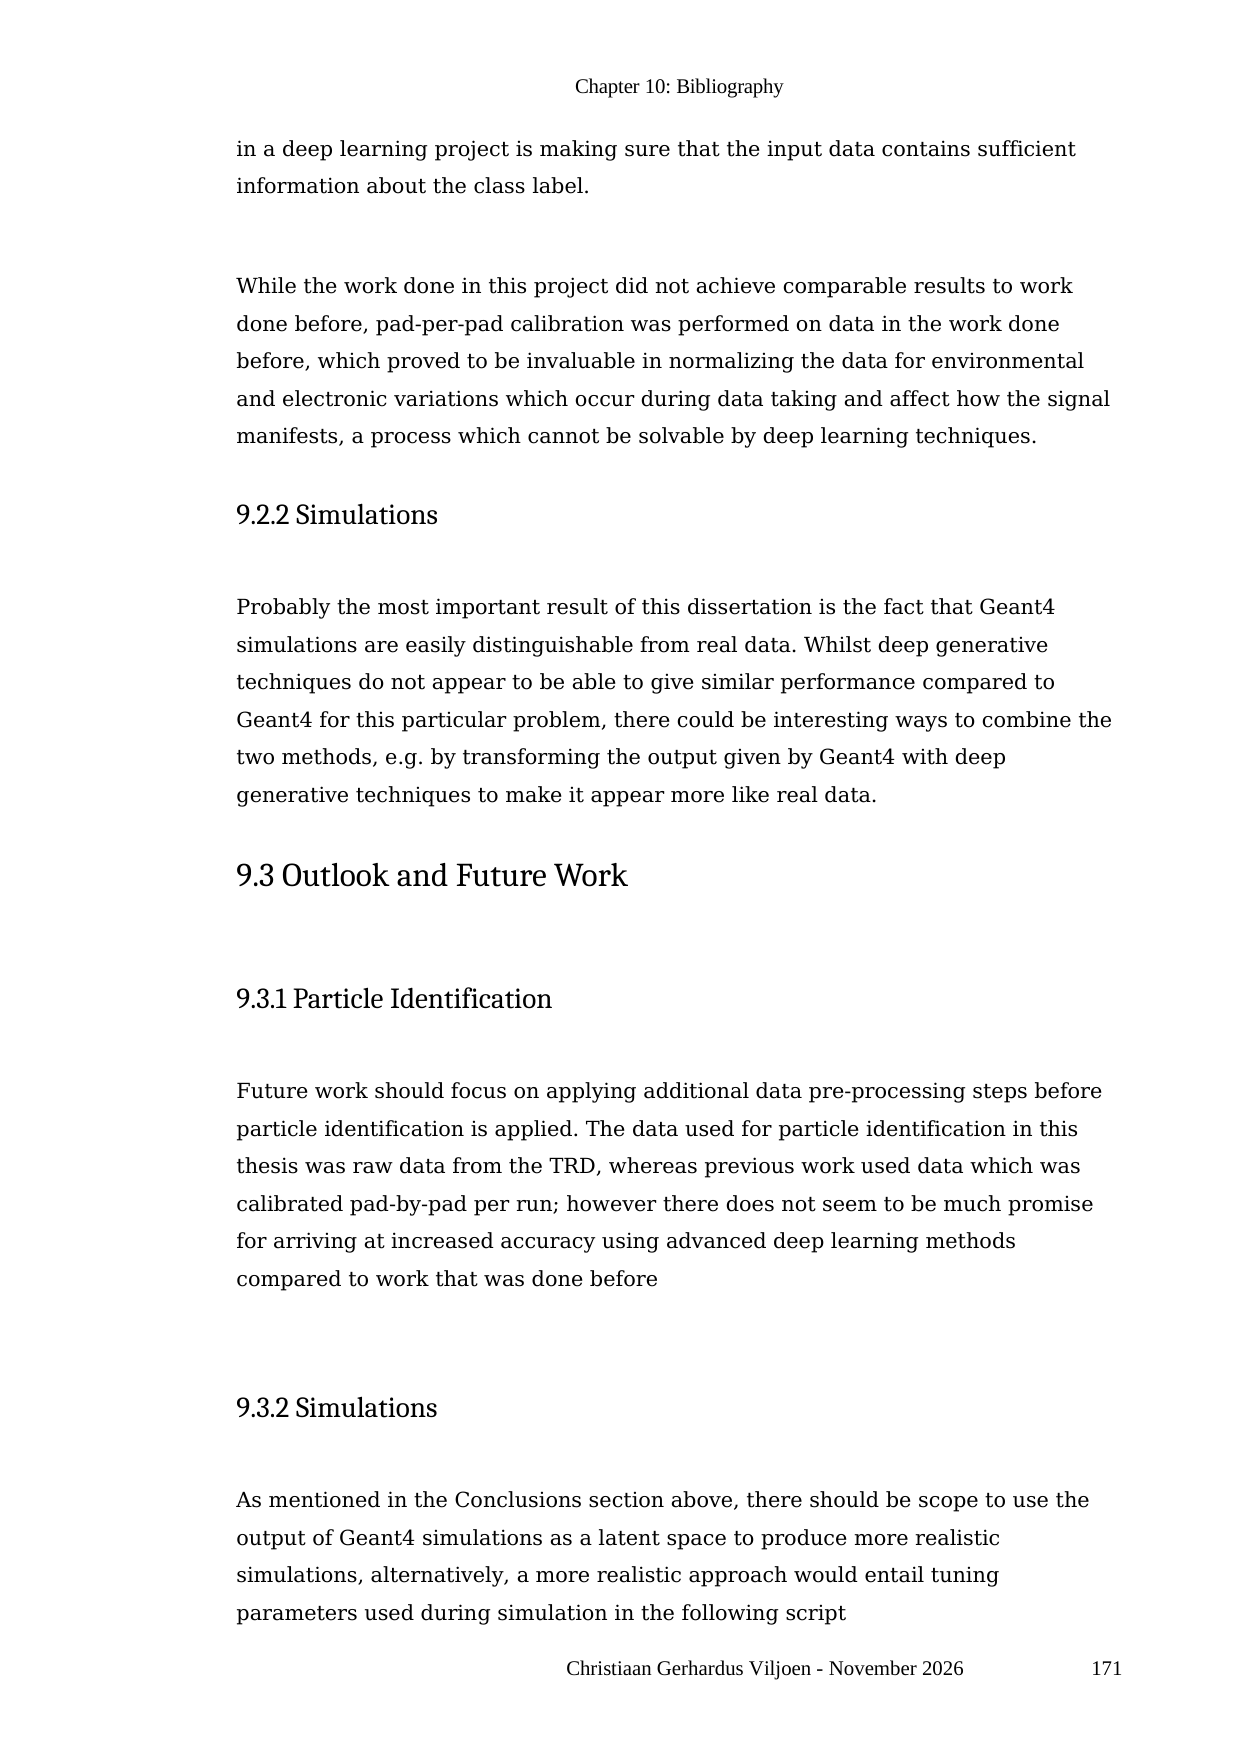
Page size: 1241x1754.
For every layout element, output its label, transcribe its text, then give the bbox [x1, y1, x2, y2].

subtitle Simulations [236, 1391, 1122, 1424]
subtitle Simulations [236, 498, 1122, 531]
text Future work should focus on applying additional data pre-processing steps before particle identification is applied. The data used for particle identification in this thesis was raw data from the TRD, whereas previous work used data which was calibrated pad-by-pad per run; however there does not seem to be much promise for arriving at increased accuracy using advanced deep learning methods compared to work that was done before [236, 1078, 1122, 1291]
text Probably the most important result of this dissertation is the fact that Geant4 simulations are easily distinguishable from real data. Whilst deep generative techniques do not appear to be able to give similar performance compared to Geant4 for this particular problem, there could be interesting ways to combine the two methods, e.g. by transforming the output given by Geant4 with deep generative techniques to make it appear more like real data. [236, 594, 1122, 806]
text While the work done in this project did not achieve comparable results to work done before, pad-per-pad calibration was performed on data in the work done before, which proved to be invaluable in normalizing the data for environmental and electronic variations which occur during data taking and affect how the signal manifests, a process which cannot be solvable by deep learning techniques. [236, 273, 1122, 448]
subtitle Particle Identification [236, 982, 1122, 1016]
subtitle Outlook and Future Work [236, 856, 1122, 895]
